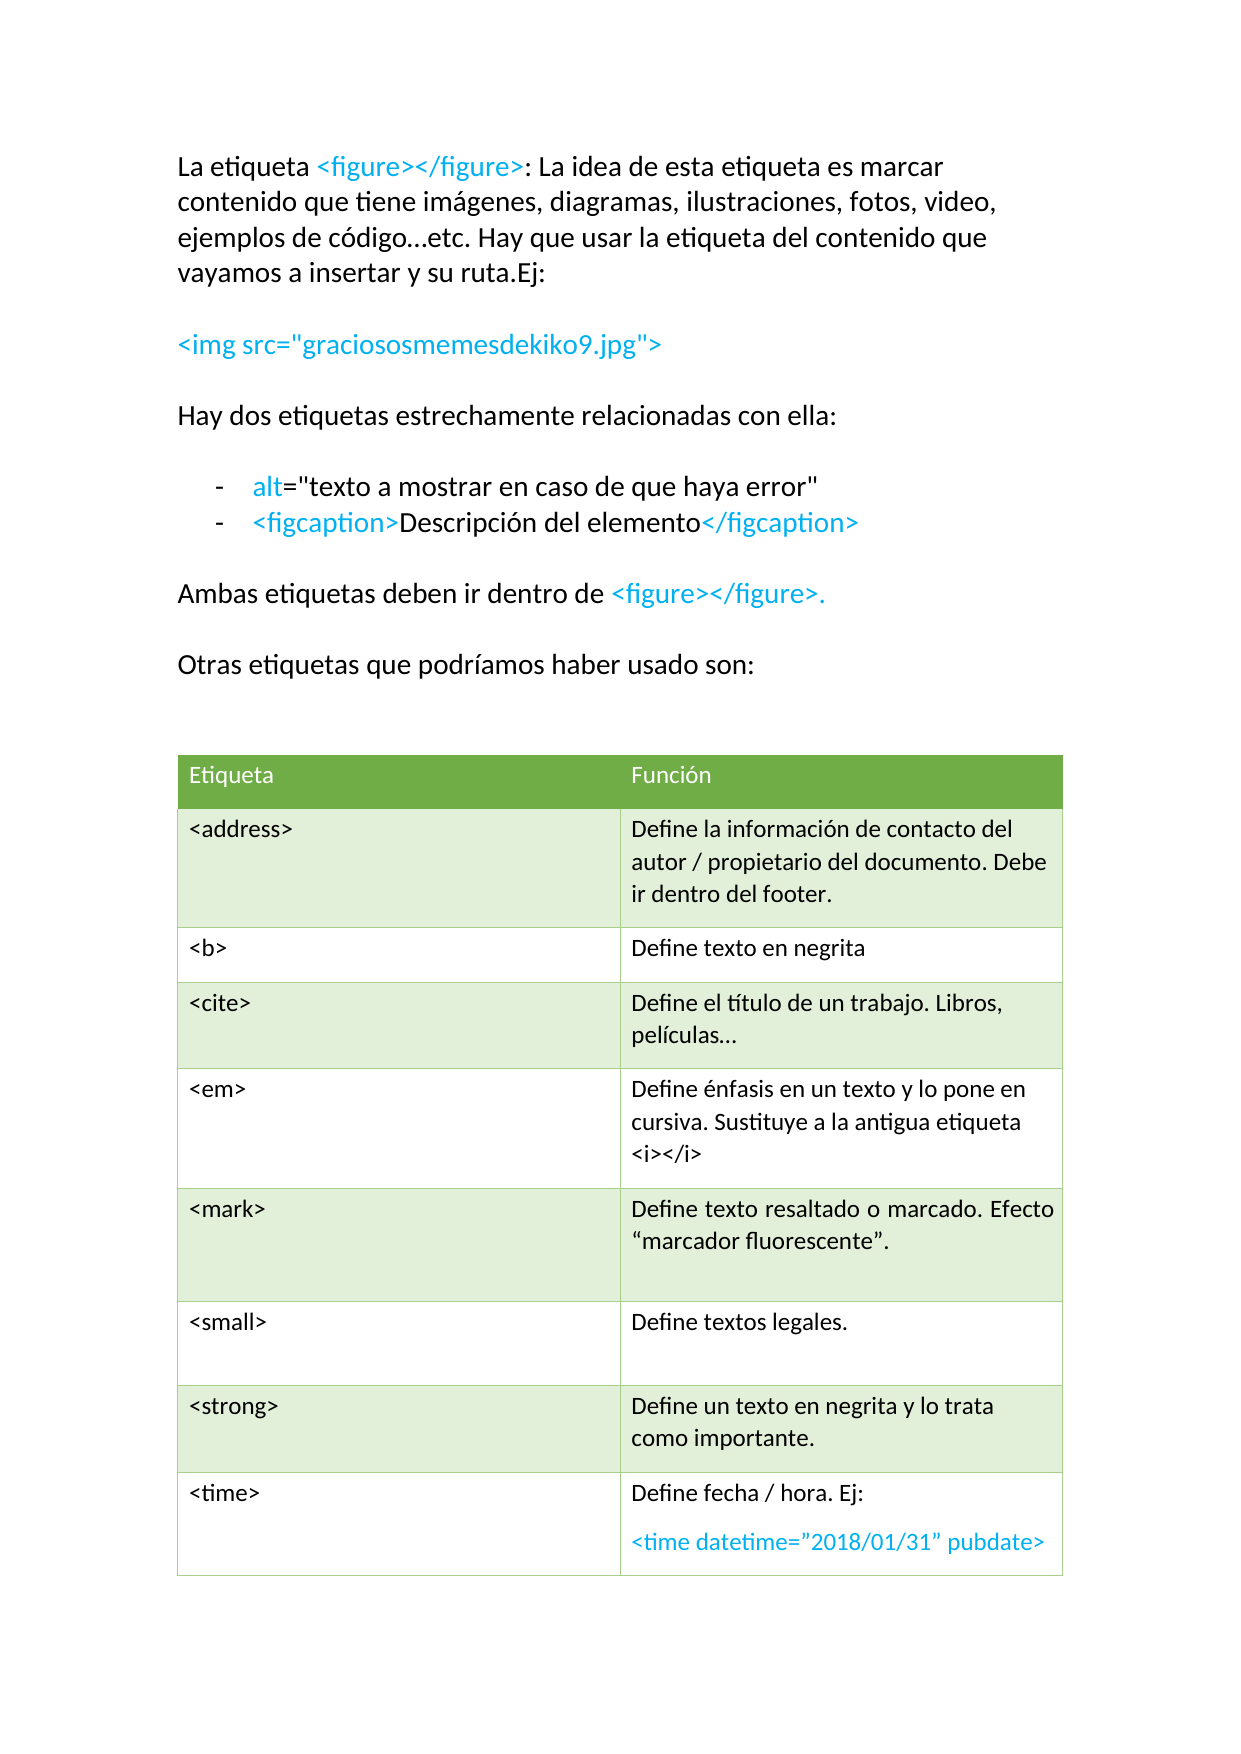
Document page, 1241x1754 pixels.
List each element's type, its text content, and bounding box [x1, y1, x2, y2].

table_cell <em> [178, 1069, 620, 1187]
table_cell <strong> [178, 1386, 620, 1472]
table_cell Define el título de un trabajo. Libros, películas… [621, 983, 1062, 1068]
text Ambas etiquetas deben ir dentro de <figure></figure>. [177, 575, 1063, 611]
table_header Etiqueta [178, 755, 620, 809]
table_cell <b> [178, 928, 620, 982]
text La etiqueta <figure></figure>: La idea de esta etiqueta es marcar contenido que tiene imágenes, diagramas, ilustraciones, fotos, video, ejemplos de código…etc. Hay que usar la etiqueta del contenido que vayamos a insertar y su ruta.Ej: [177, 148, 1063, 290]
table_cell Define texto resaltado o marcado. Efecto “marcador fluorescente”. [621, 1189, 1062, 1301]
table_cell <cite> [178, 983, 620, 1068]
list alt="texto a mostrar en caso de que haya error" [215, 468, 1063, 504]
table_cell Define un texto en negrita y lo trata como importante. [621, 1386, 1062, 1472]
table_cell <address> [178, 809, 620, 927]
table_cell Define textos legales. [621, 1302, 1062, 1385]
table_header Función [620, 755, 1063, 809]
table_cell <small> [178, 1302, 620, 1385]
text <img src="graciososmemesdekiko9.jpg"> [177, 326, 1063, 361]
table_cell <time> [178, 1473, 620, 1575]
table_cell Define texto en negrita [621, 928, 1062, 982]
table_cell <mark> [178, 1189, 620, 1301]
table_cell Define énfasis en un texto y lo pone en cursiva. Sustituye a la antigua etiqueta <i></i> [621, 1069, 1062, 1187]
table_cell Define la información de contacto del autor / propietario del documento. Debe ir dentro del footer. [621, 809, 1062, 927]
text Hay dos etiquetas estrechamente relacionadas con ella: [177, 397, 1063, 433]
list <figcaption>Descripción del elemento</figcaption> [215, 504, 1063, 539]
text Otras etiquetas que podríamos haber usado son: [177, 646, 1063, 682]
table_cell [621, 1473, 1062, 1575]
